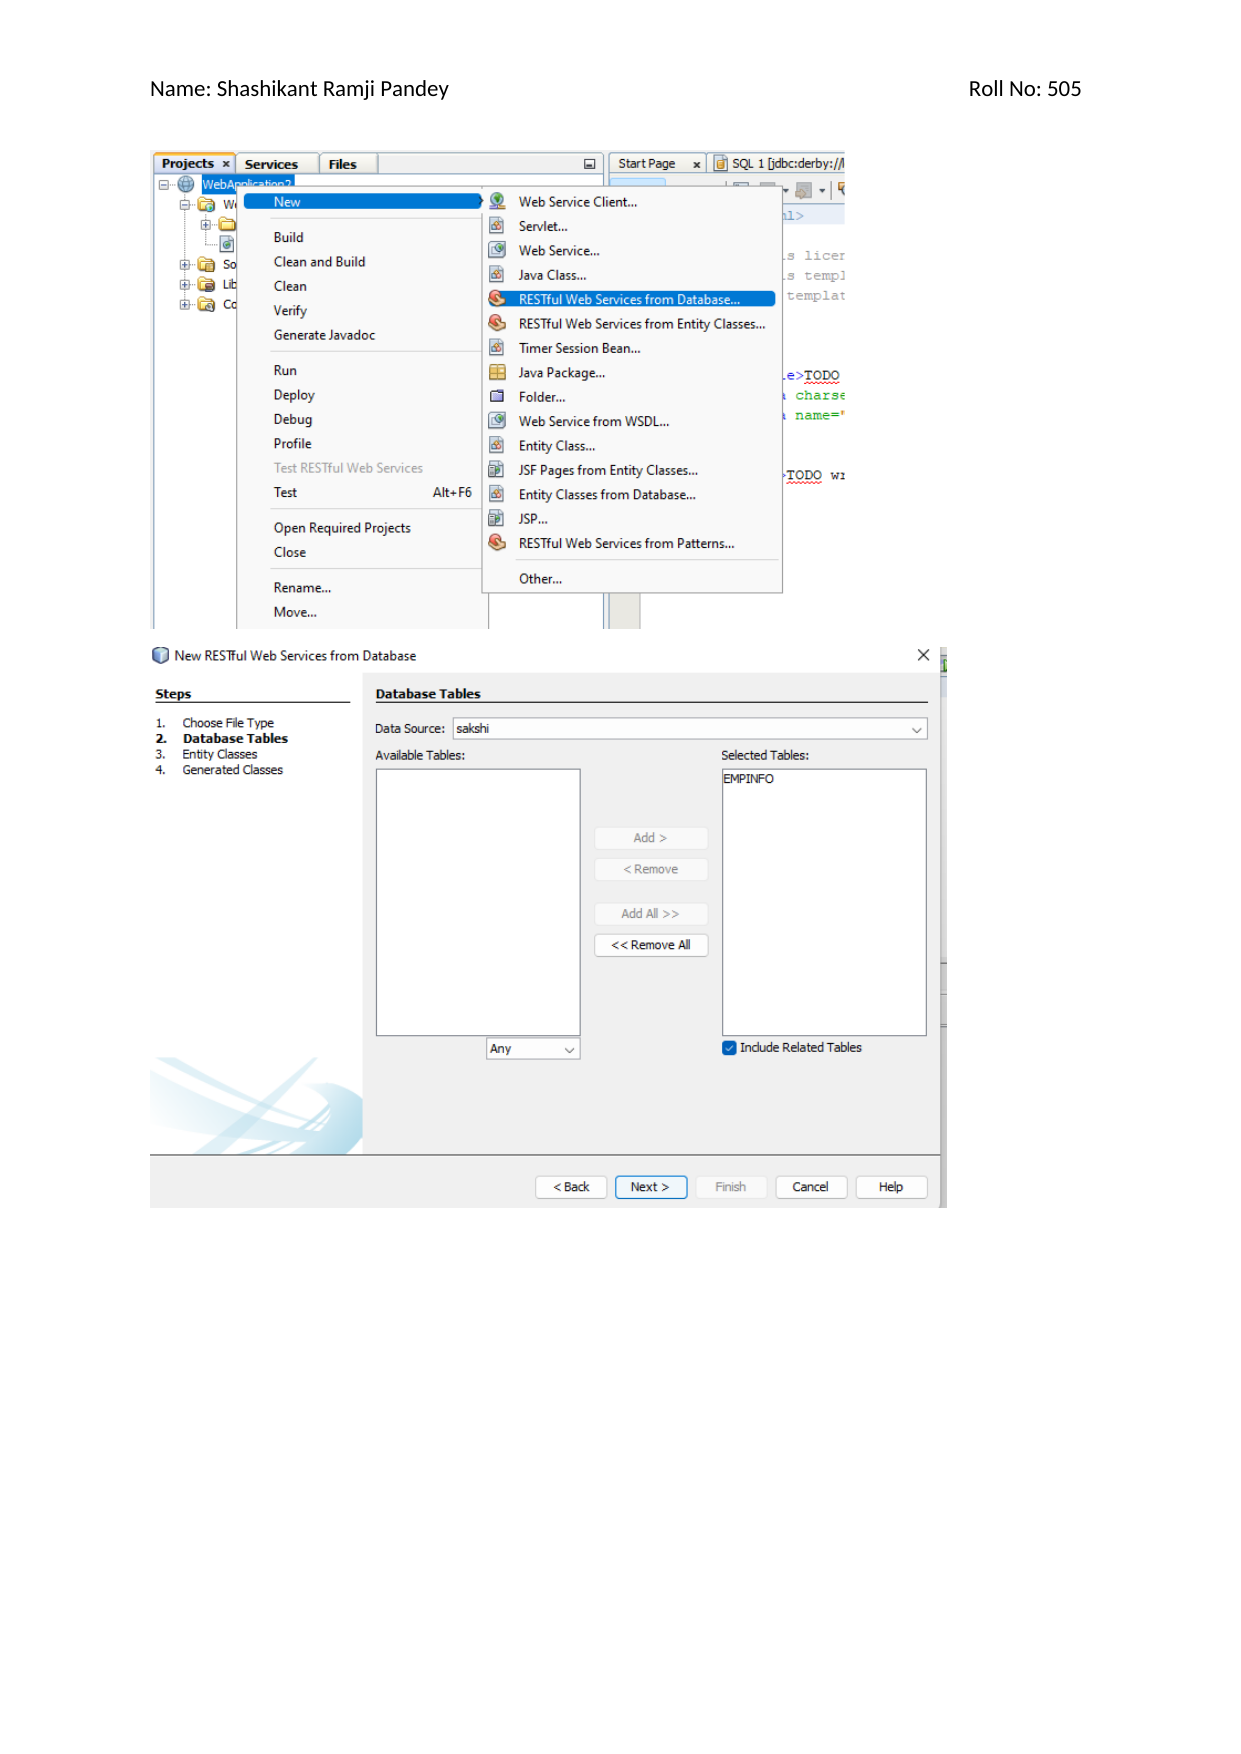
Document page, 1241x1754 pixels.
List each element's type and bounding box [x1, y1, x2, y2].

picture [150, 647, 947, 1208]
picture [150, 150, 845, 629]
